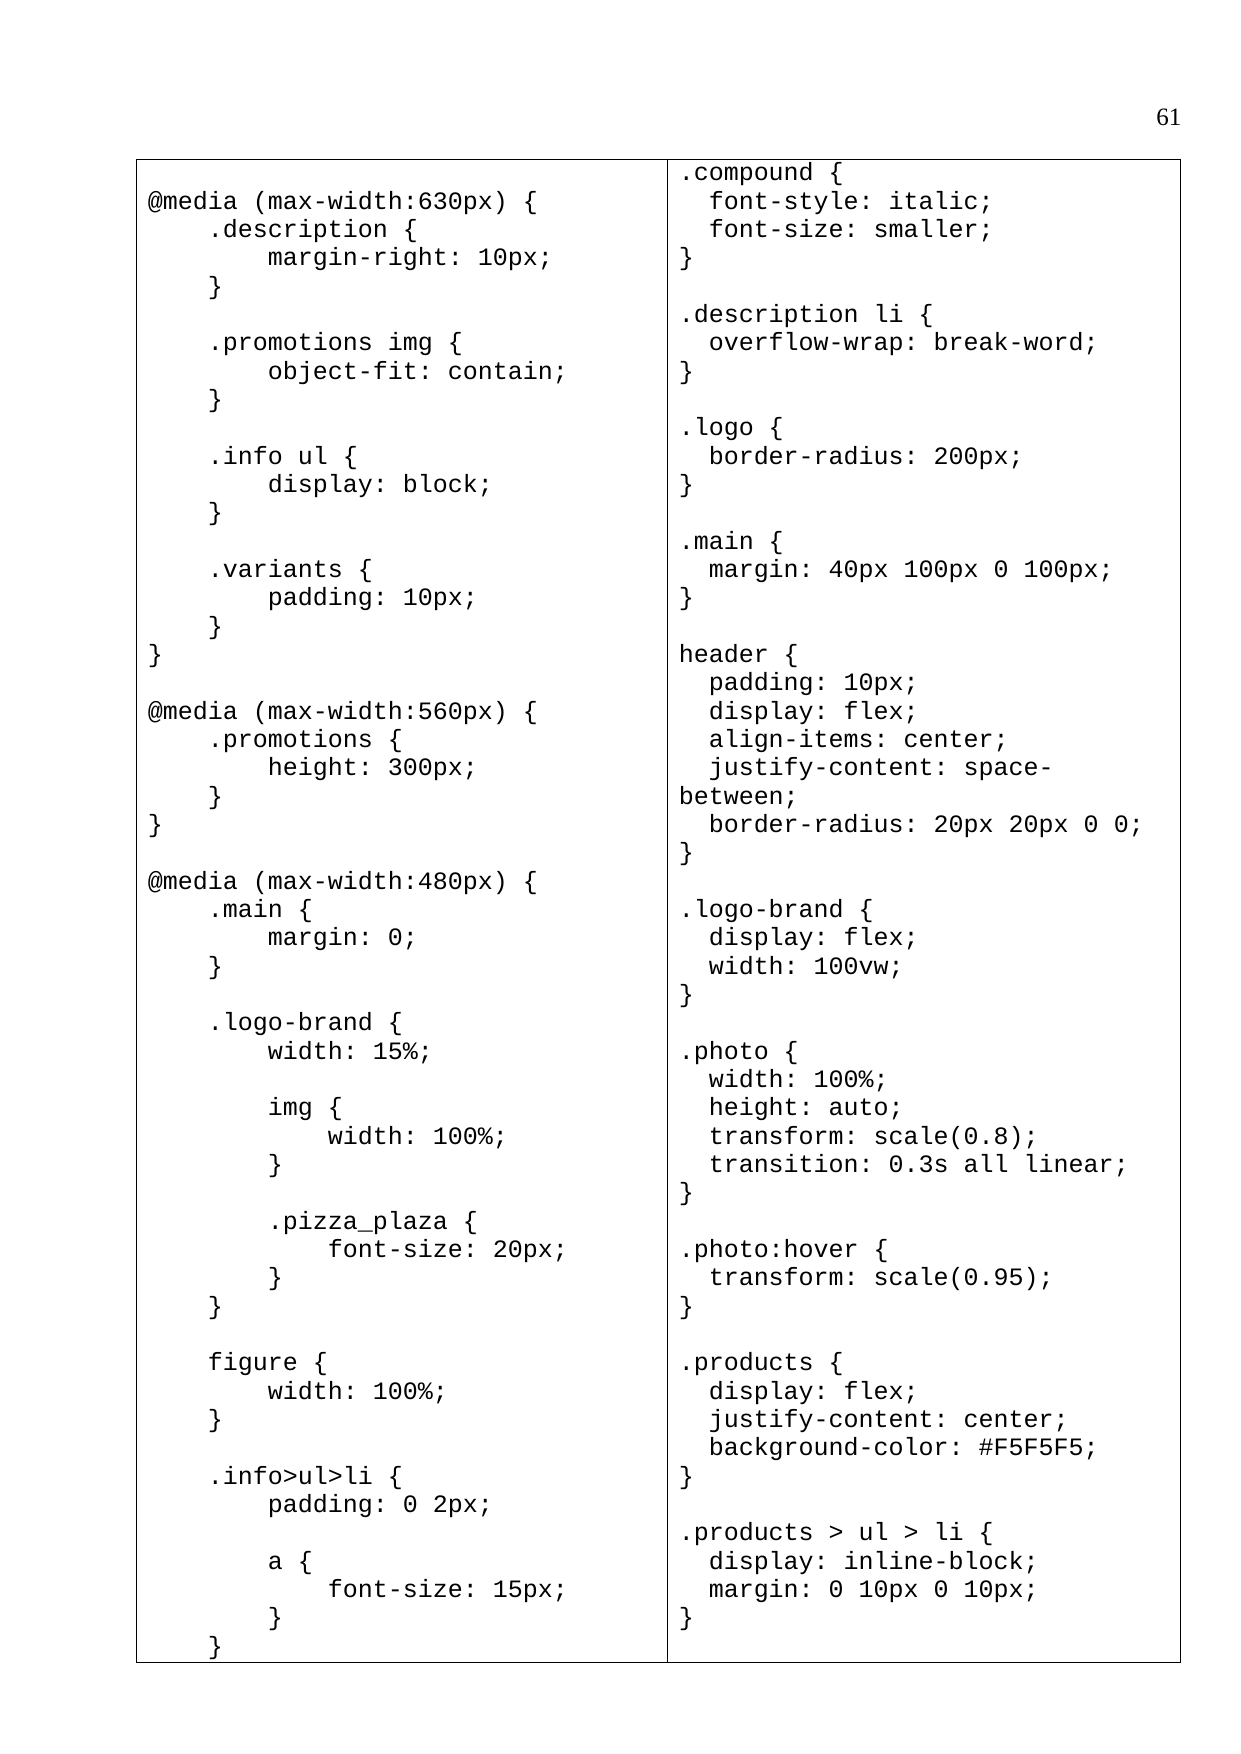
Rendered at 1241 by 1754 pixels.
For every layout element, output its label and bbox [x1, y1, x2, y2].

table_cell [668, 160, 1180, 1662]
table_cell [137, 160, 667, 1662]
